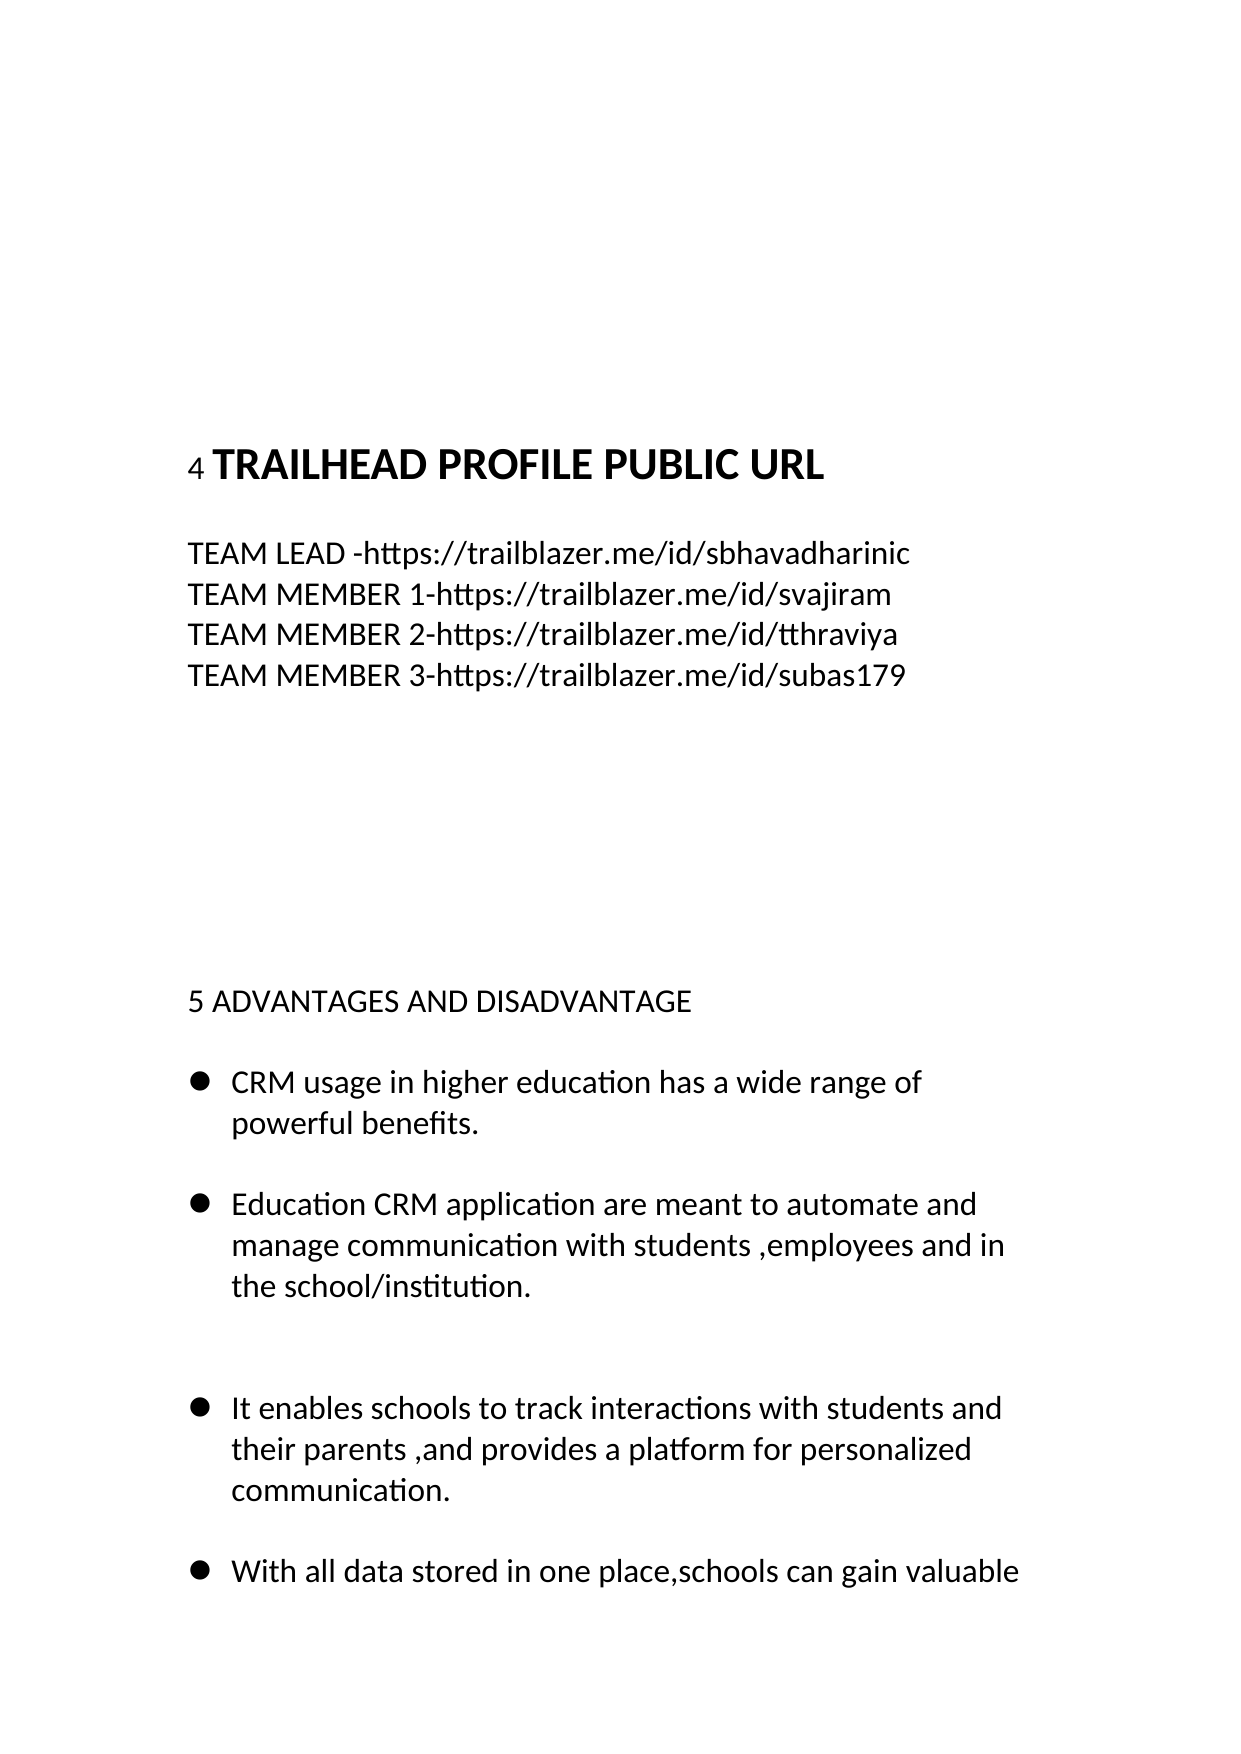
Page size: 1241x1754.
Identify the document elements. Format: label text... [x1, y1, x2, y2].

text 5 ADVANTAGES AND DISADVANTAGE [187, 980, 1021, 1021]
text TEAM MEMBER 1-https://trailblazer.me/id/svajiram [187, 572, 1021, 613]
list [187, 1550, 1021, 1591]
text TEAM MEMBER 2-https://trailblazer.me/id/tthraviya [187, 613, 1021, 654]
text TEAM MEMBER 3-https://trailblazer.me/id/subas179 [187, 654, 1021, 695]
text TEAM LEAD -https://trailblazer.me/id/sbhavadharinic [187, 532, 1021, 572]
list Education CRM application are meant to automate and manage communication with students ,employees and in the school/institution. [187, 1183, 1021, 1306]
list CRM usage in higher education has a wide range of powerful benefits. [187, 1061, 1021, 1143]
list It enables schools to track interactions with students and their parents ,and provides a platform for personalized communication. [187, 1387, 1021, 1509]
text 4 TRAILHEAD PROFILE PUBLIC URL [187, 435, 1021, 491]
